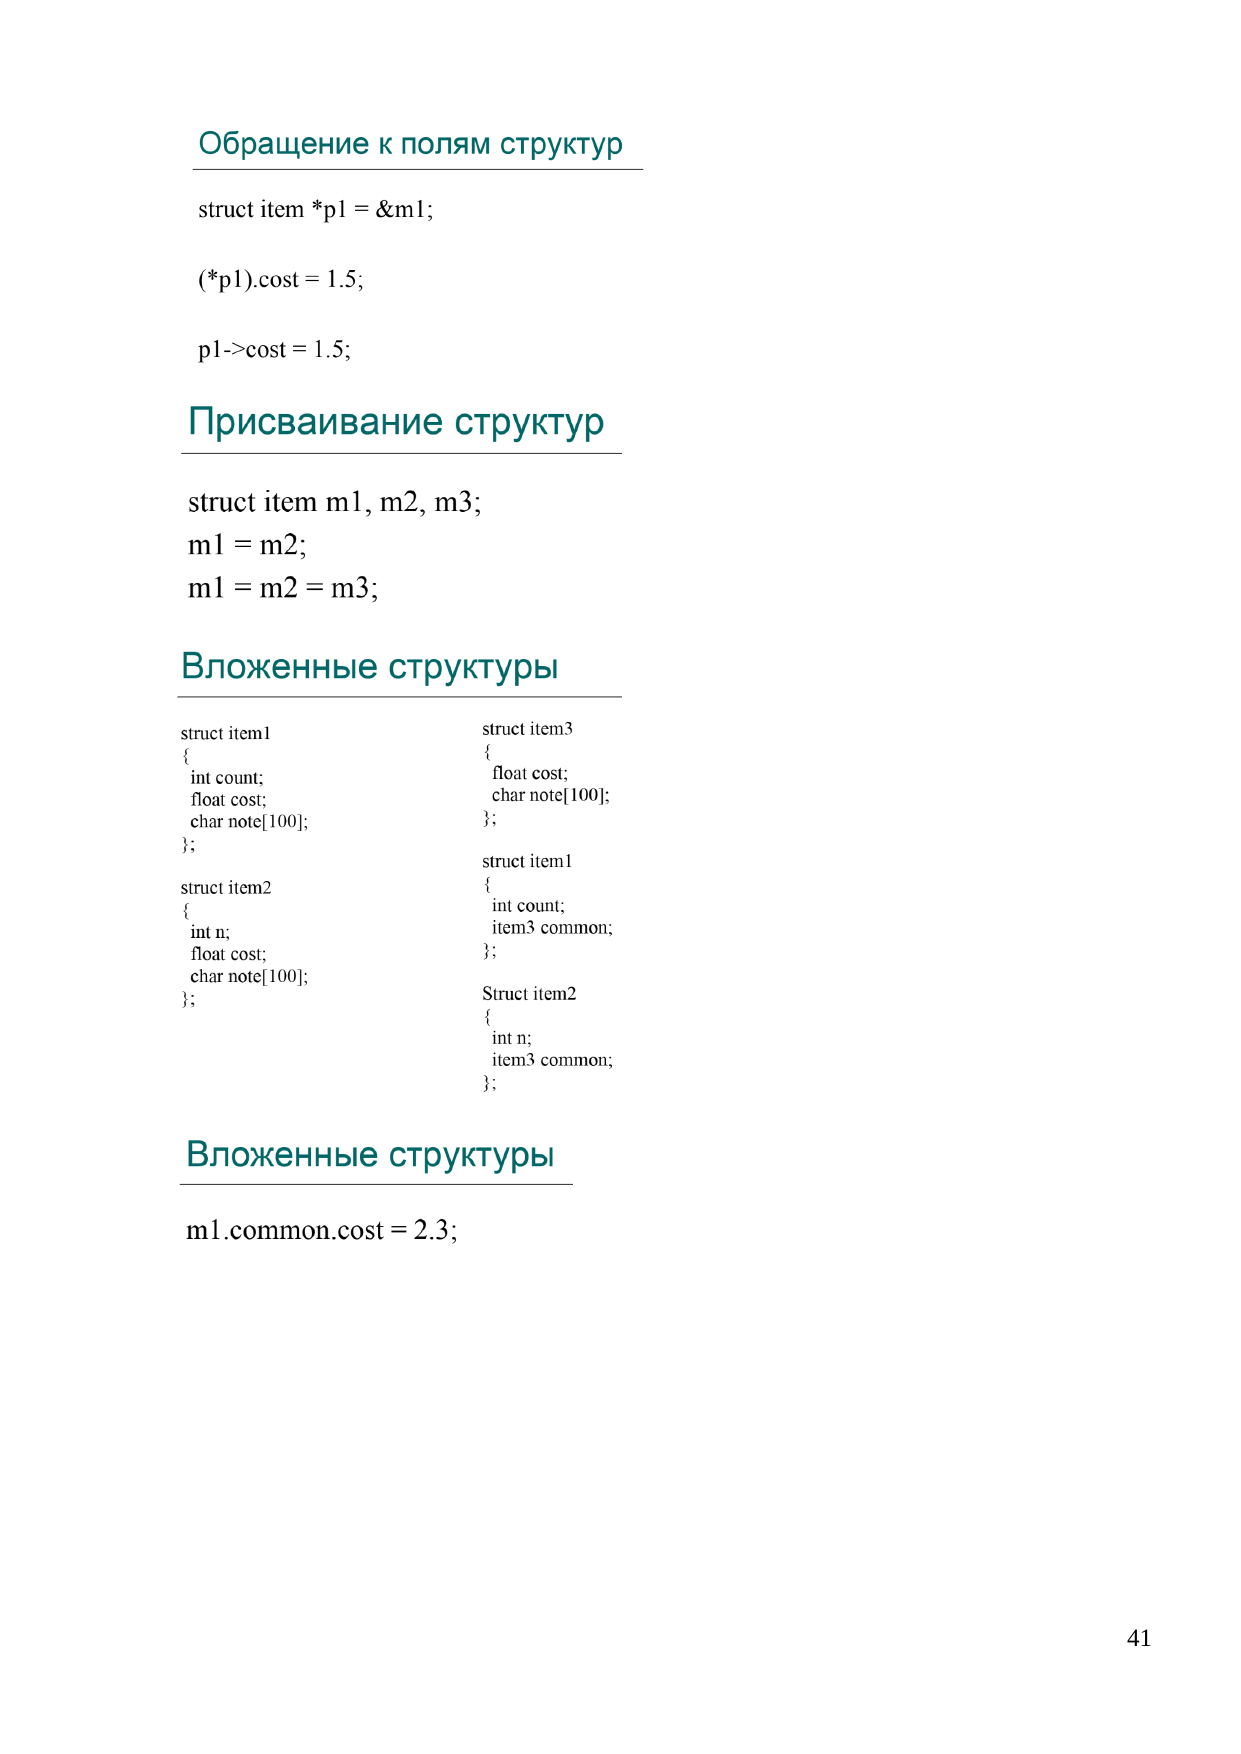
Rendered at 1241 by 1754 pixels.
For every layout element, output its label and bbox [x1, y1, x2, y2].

picture [177, 1125, 573, 1257]
picture [177, 396, 622, 615]
picture [177, 643, 622, 1097]
picture [177, 118, 644, 368]
